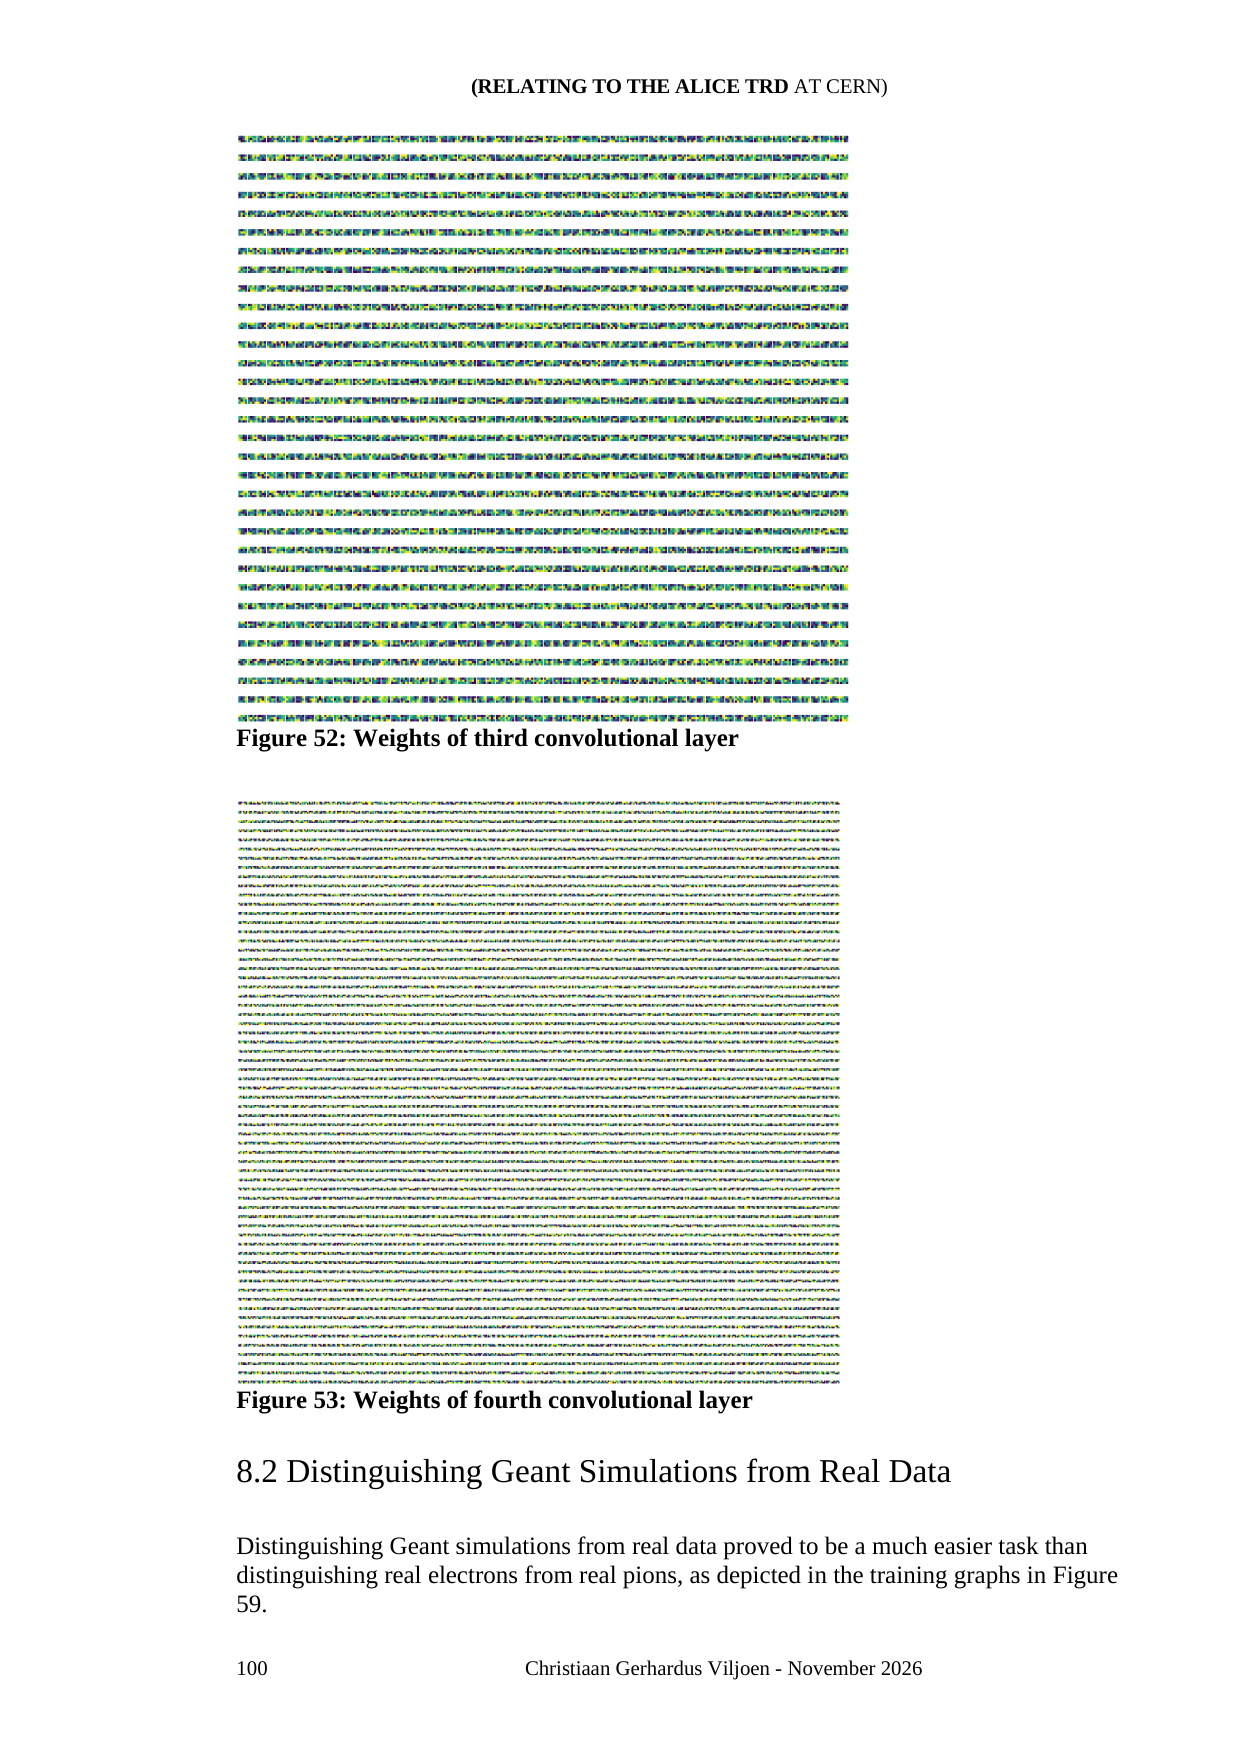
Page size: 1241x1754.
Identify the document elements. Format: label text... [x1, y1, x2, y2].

picture [236, 801, 841, 1386]
text Distinguishing Geant simulations from real data proved to be a much easier task than distinguishing real electrons from real pions, as depicted in the training graphs in Figure 59. [236, 1531, 1122, 1617]
subtitle Distinguishing Geant Simulations from Real Data [236, 1452, 1122, 1490]
text Figure 53: Weights of fourth convolutional layer [236, 1385, 1122, 1414]
text Figure 52: Weights of third convolutional layer [236, 723, 1122, 752]
picture [236, 135, 849, 724]
